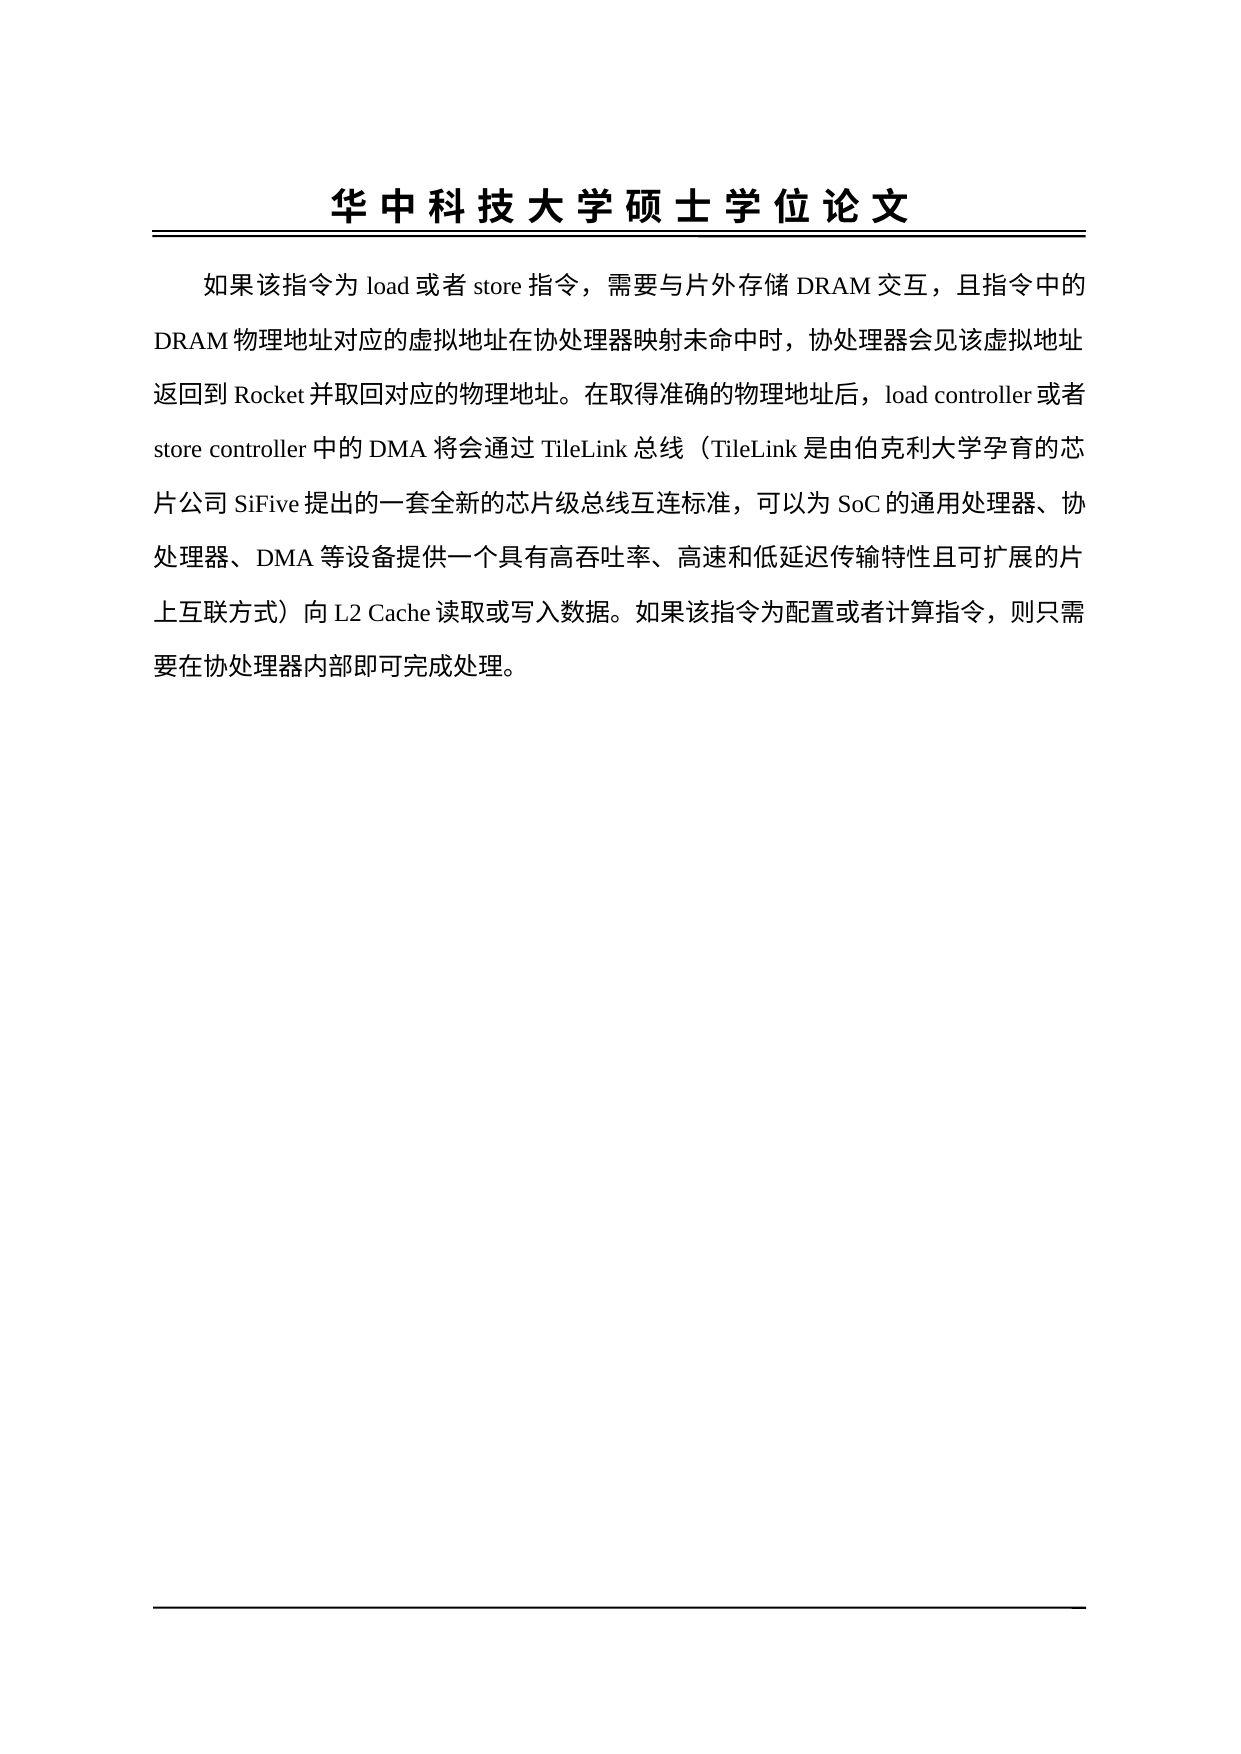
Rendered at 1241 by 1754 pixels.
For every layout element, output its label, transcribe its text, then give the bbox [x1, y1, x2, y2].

text 如果该指令为load或者store指令，需要与片外存储DRAM交互，且指令中的DRAM物理地址对应的虚拟地址在协处理器映射未命中时，协处理器会见该虚拟地址返回到Rocket并取回对应的物理地址。在取得准确的物理地址后，load controller或者store controller中的DMA将会通过TileLink总线（TileLink是由伯克利大学孕育的芯片公司SiFive提出的一套全新的芯片级总线互连标准，可以为SoC的通用处理器、协处理器、DMA等设备提供一个具有高吞吐率、高速和低延迟传输特性且可扩展的片上互联方式）向L2 Cache读取或写入数据。如果该指令为配置或者计算指令，则只需要在协处理器内部即可完成处理。 [153, 266, 1087, 683]
